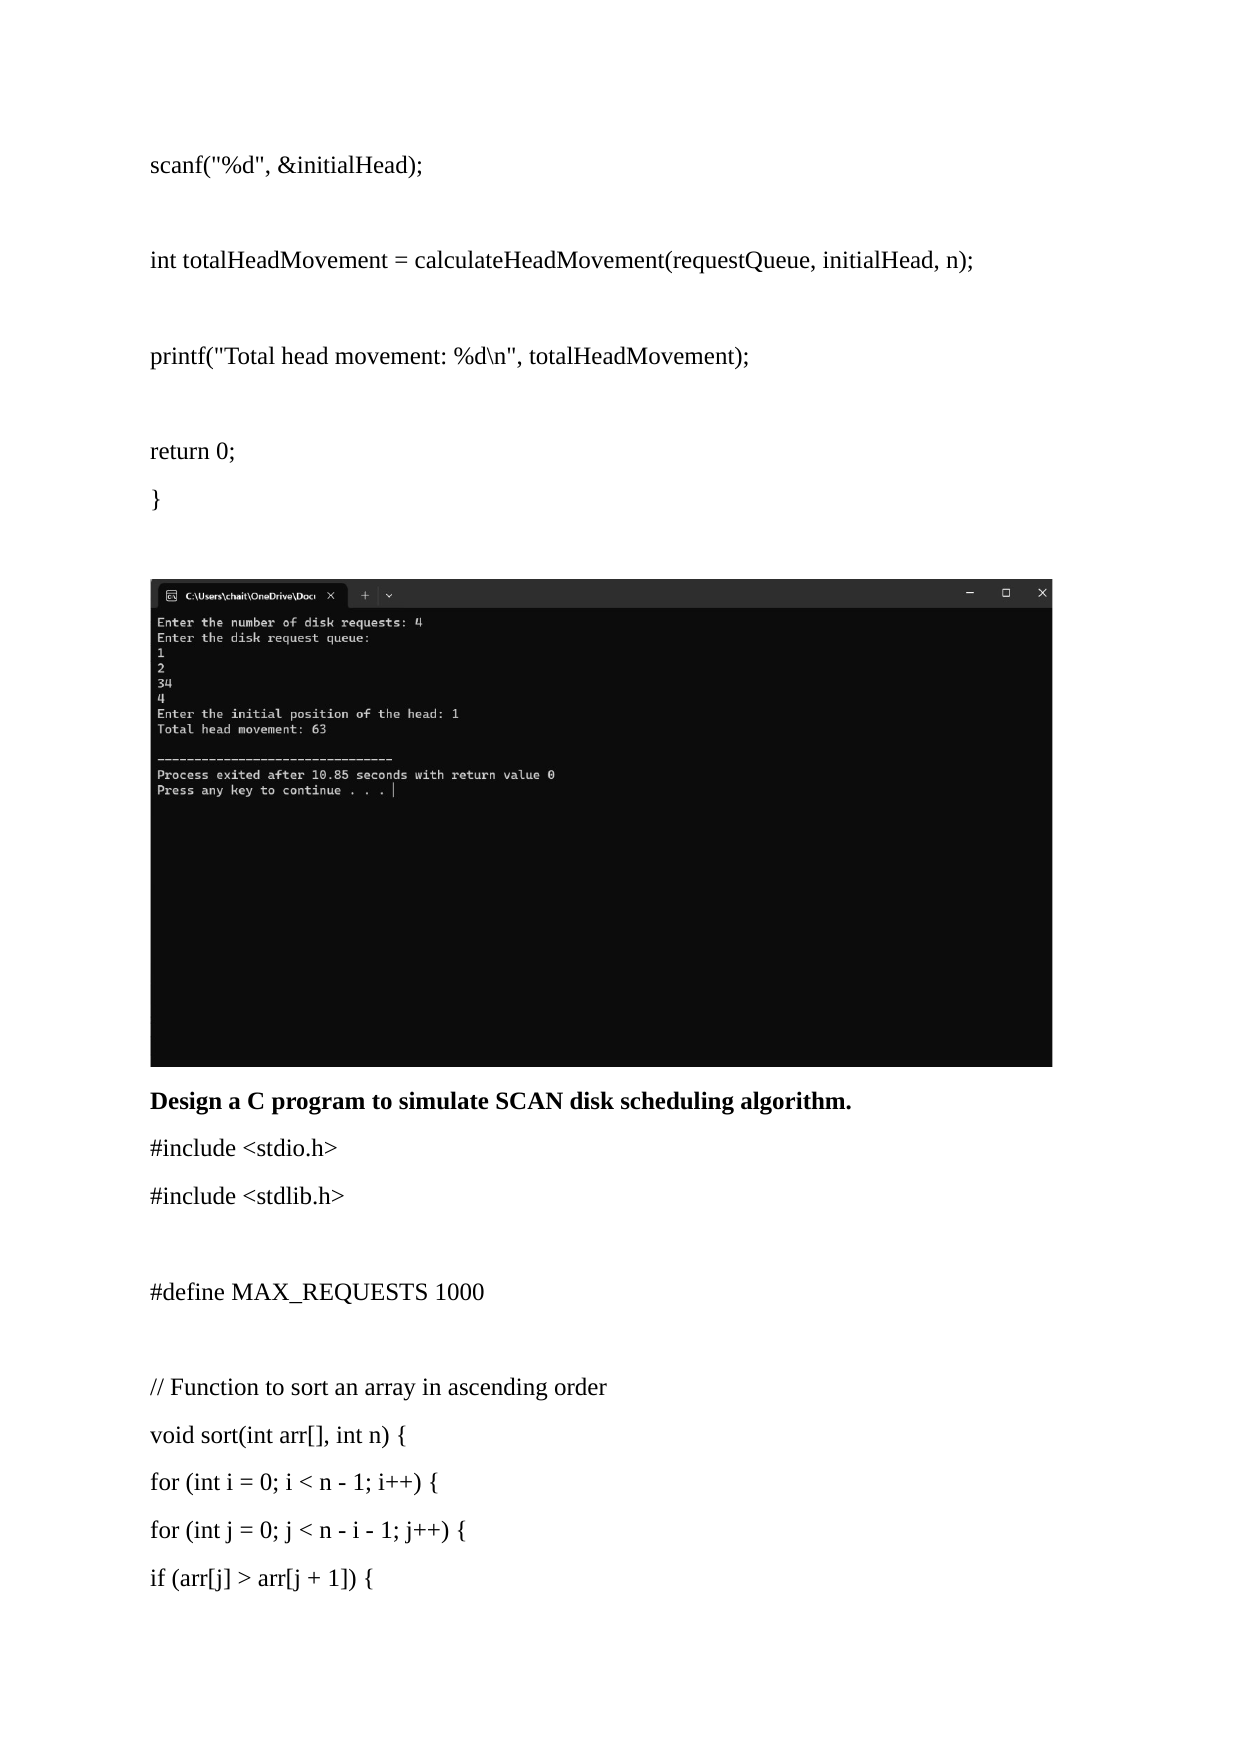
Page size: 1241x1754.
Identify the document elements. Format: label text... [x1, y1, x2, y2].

picture [150, 579, 1053, 1067]
text if (arr[j] > arr[j + 1]) { [150, 1563, 1090, 1592]
text void sort(int arr[], int n) { [150, 1420, 1090, 1448]
text for (int j = 0; j < n - i - 1; j++) { [150, 1515, 1090, 1544]
text #include <stdlib.h> [150, 1181, 1090, 1210]
text // Function to sort an array in ascending order [150, 1372, 1090, 1401]
text scanf("%d", &initialHead); [150, 150, 1090, 179]
text #define MAX_REQUESTS 1000 [150, 1277, 1090, 1305]
text int totalHeadMovement = calculateHeadMovement(requestQueue, initialHead, n); [150, 245, 1090, 274]
text return 0; [150, 436, 1090, 465]
text for (int i = 0; i < n - 1; i++) { [150, 1467, 1090, 1496]
text } [150, 484, 1090, 513]
text #include <stdio.h> [150, 1133, 1090, 1162]
text Design a C program to simulate SCAN disk scheduling algorithm. [150, 1086, 1090, 1114]
text printf("Total head movement: %d\n", totalHeadMovement); [150, 341, 1090, 369]
